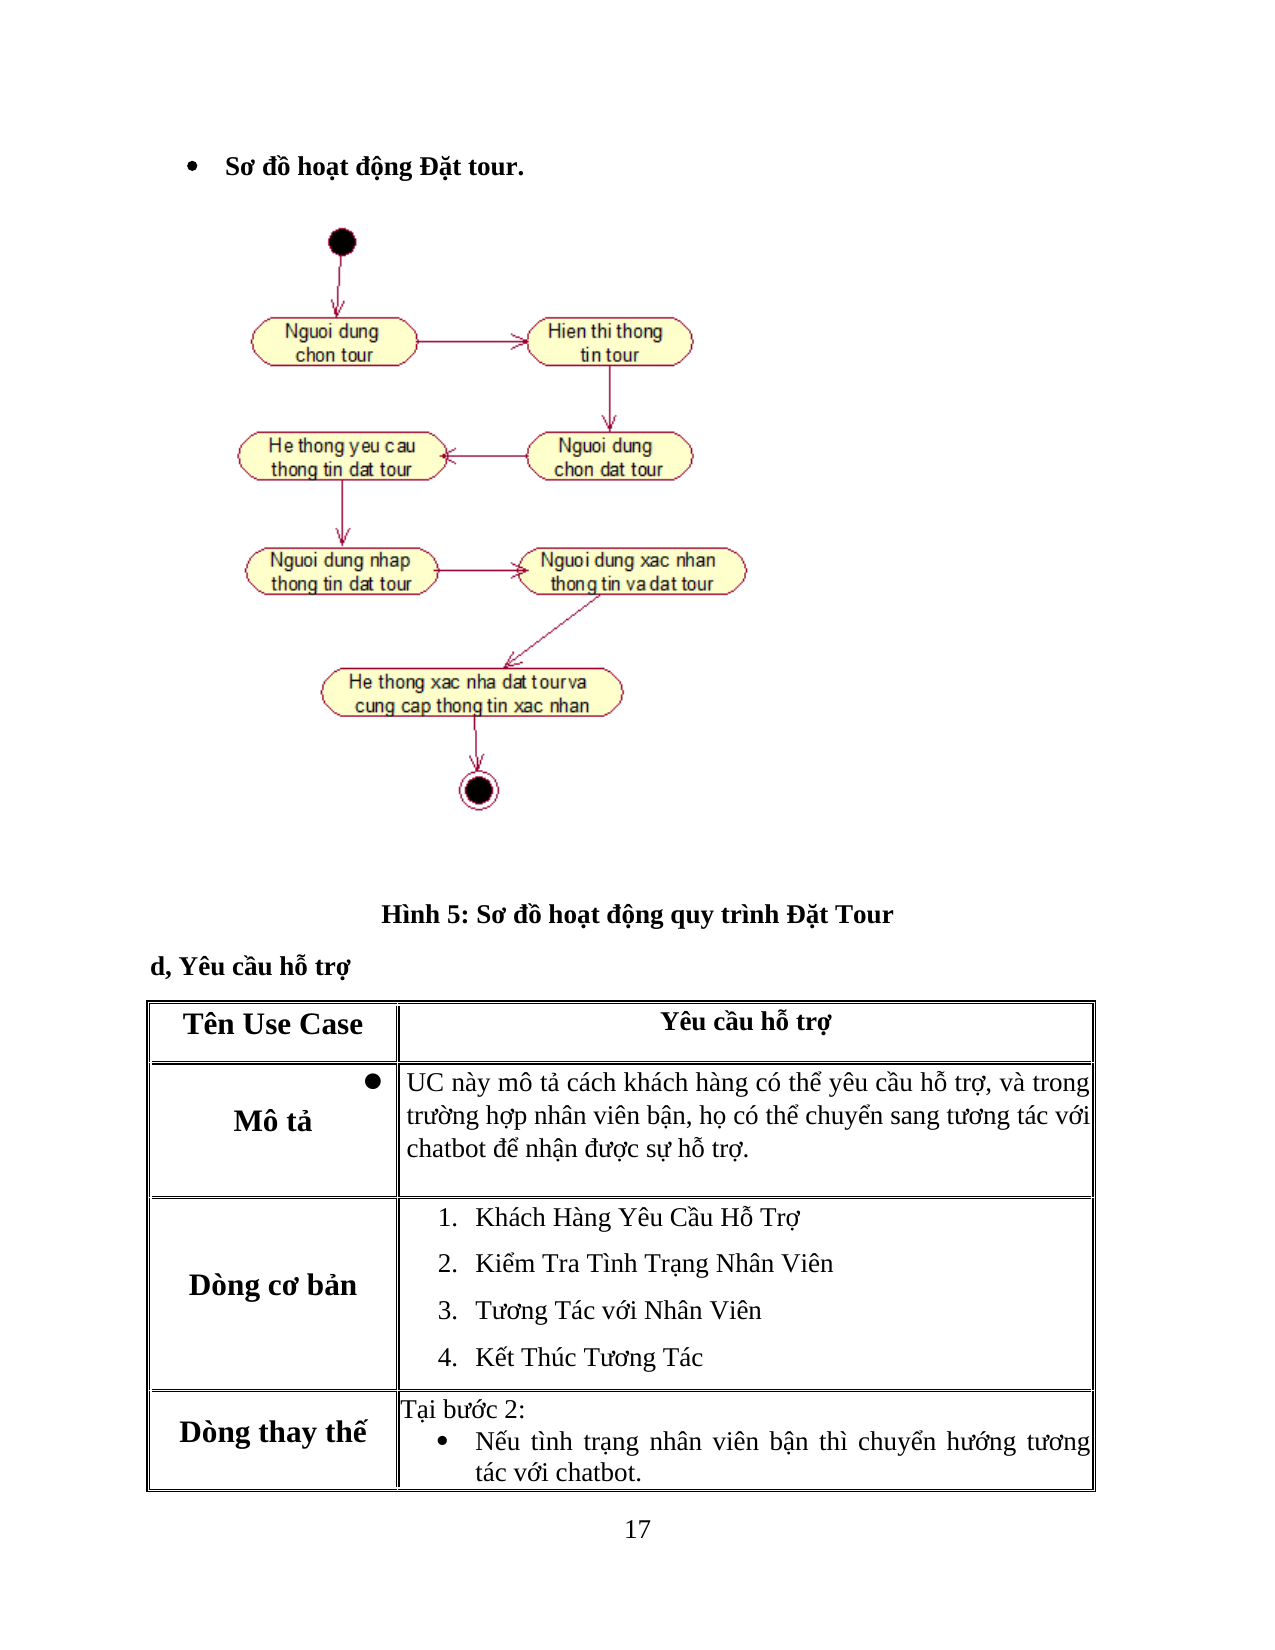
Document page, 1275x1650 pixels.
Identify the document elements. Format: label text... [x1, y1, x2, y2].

list Sơ đồ hoạt động Đặt tour. [187, 150, 1125, 181]
text d, Yêu cầu hỗ trợ [150, 950, 1125, 981]
picture [150, 200, 859, 879]
table_cell Dòng cơ bản [150, 1196, 396, 1389]
table_cell Khách Hàng Yêu Cầu Hỗ Trợ Kiểm Tra Tình Trạng Nhân Viên Tương Tác với Nhân Viên Kết Thúc Tương Tác [400, 1196, 1093, 1389]
table_cell Dòng thay thế [150, 1389, 398, 1489]
table_header Tên Use Case [150, 1002, 398, 1061]
table_header Yêu cầu hỗ trợ [398, 1004, 1092, 1061]
table_cell Mô tả [148, 1061, 398, 1196]
table_cell Tại bước 2: Nếu tình trạng nhân viên bận thì chuyển hướng tương tác với chatbot. [398, 1389, 1093, 1489]
table_cell UC này mô tả cách khách hàng có thể yêu cầu hỗ trợ, và trong trường hợp nhân viên bận, họ có thể chuyển sang tương tác với chatbot để nhận được sự hỗ trợ. [398, 1061, 1094, 1196]
